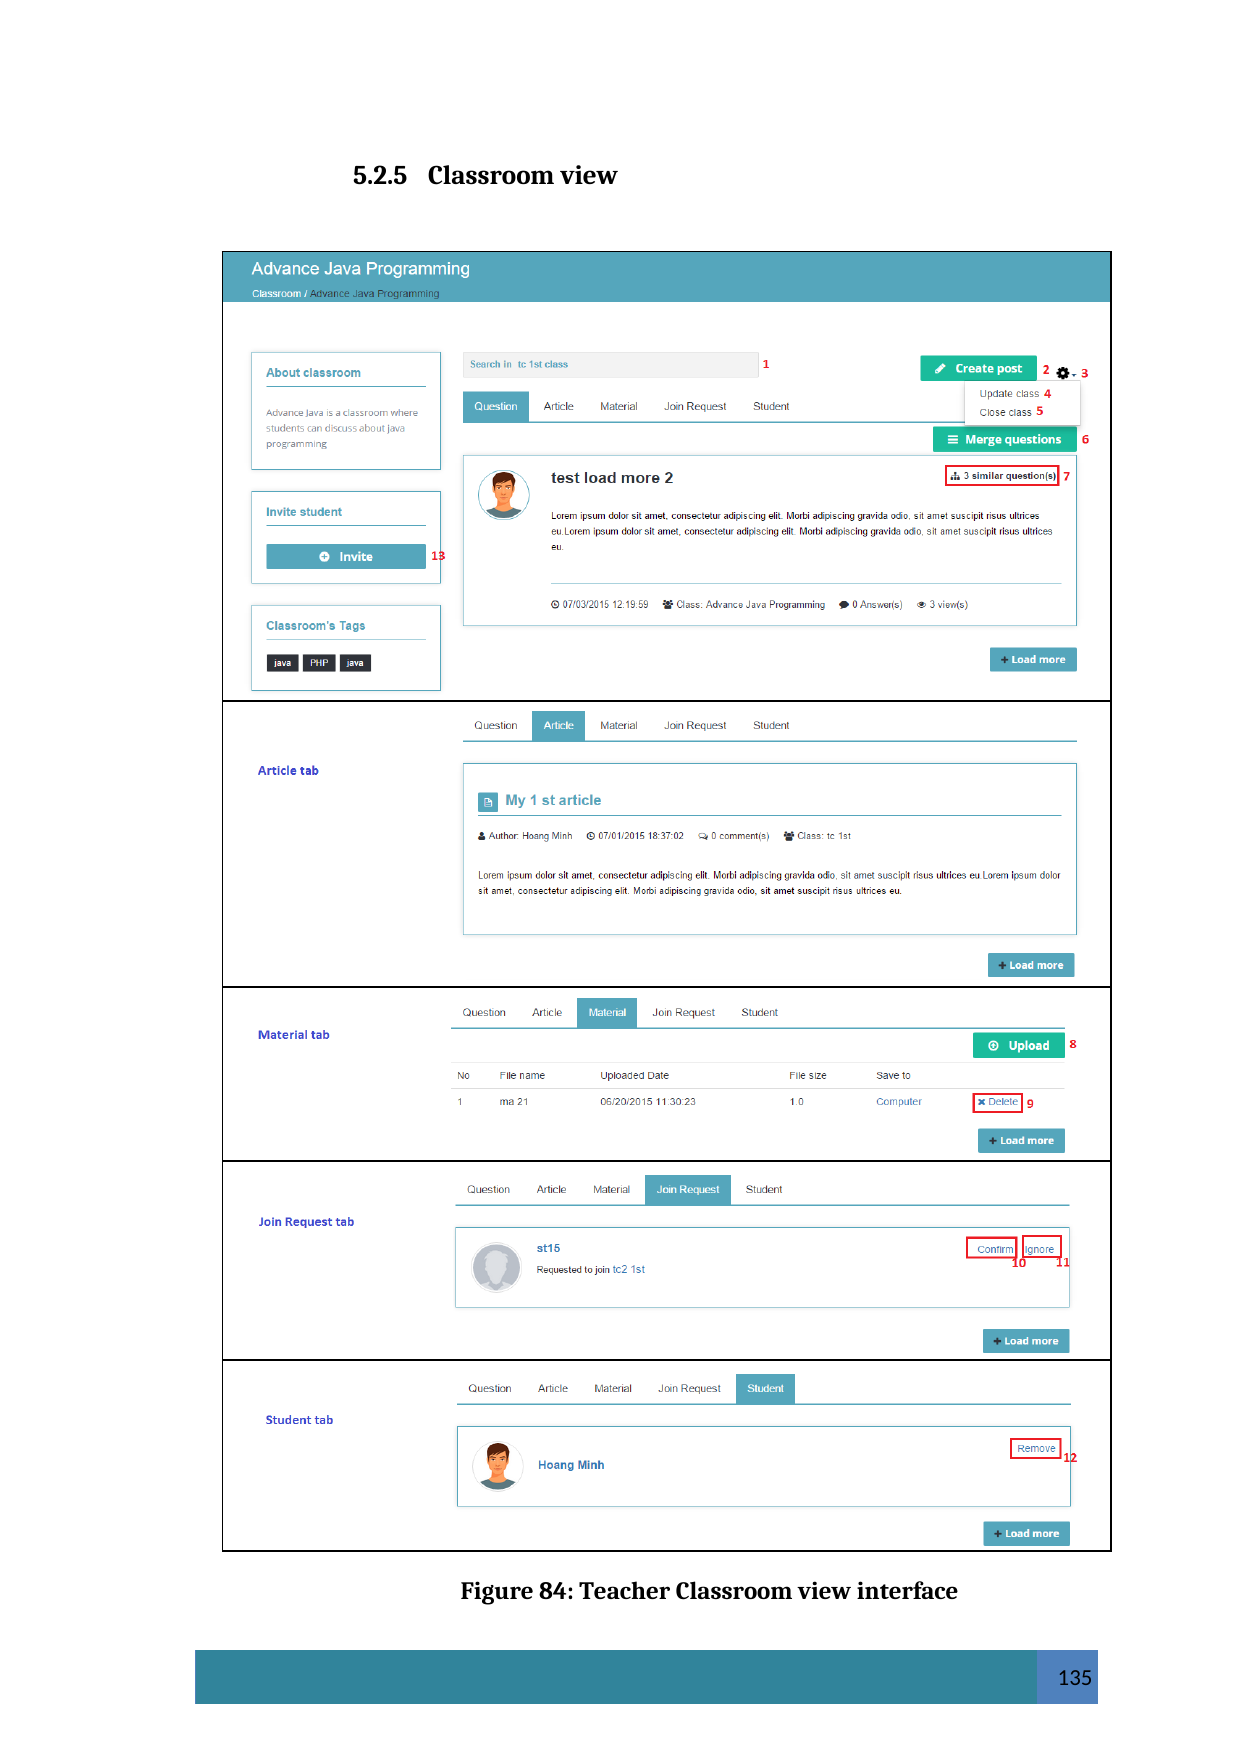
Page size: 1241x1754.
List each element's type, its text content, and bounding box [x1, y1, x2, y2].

subtitle Classroom view [353, 160, 1122, 191]
text Figure 84: Teacher Classroom view interface [222, 1577, 1122, 1606]
picture [223, 252, 1110, 1550]
